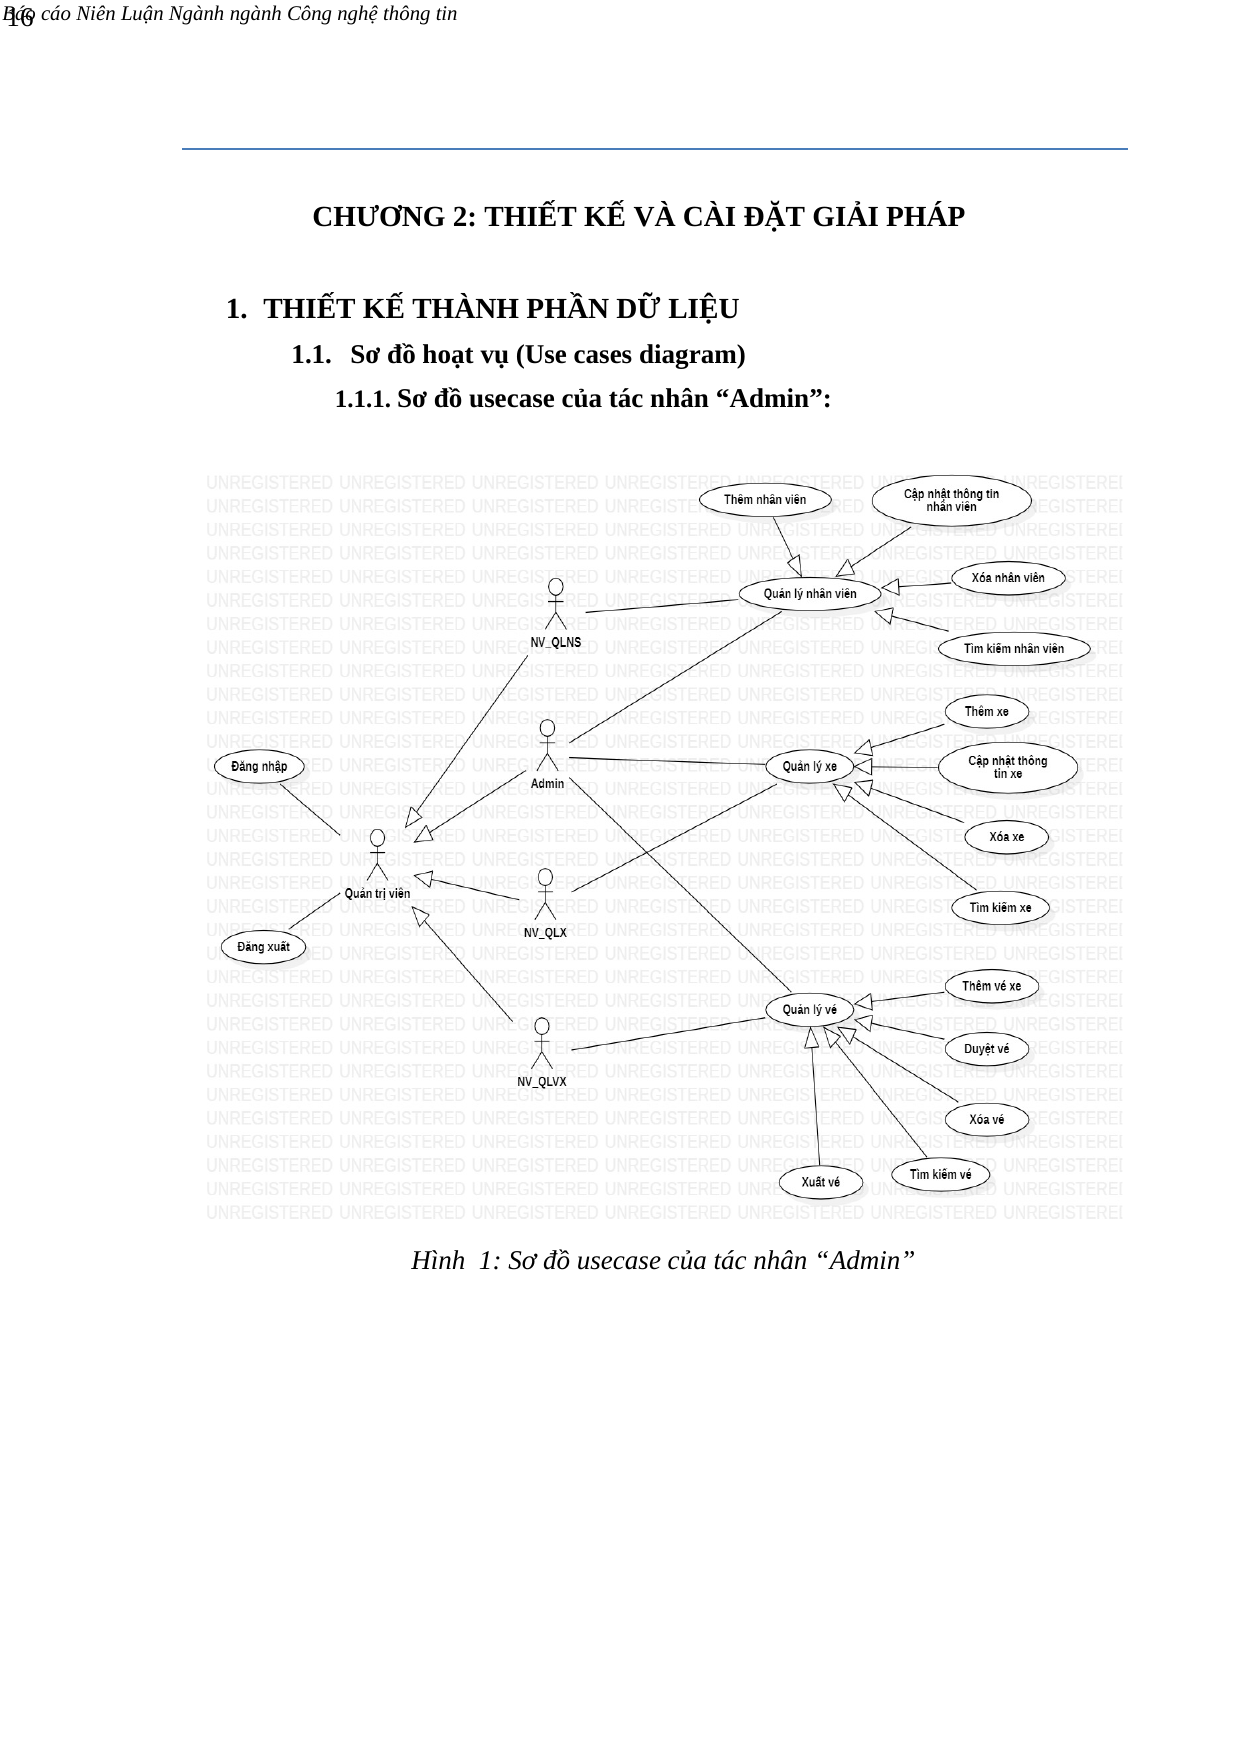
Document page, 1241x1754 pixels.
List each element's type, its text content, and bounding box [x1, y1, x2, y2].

subtitle Sơ đồ hoạt vụ (Use cases diagram) [291, 338, 1071, 369]
subtitle CHƯƠNG 2: THIẾT KẾ VÀ CÀI ĐẶT GIẢI PHÁP [207, 199, 1071, 233]
list Sơ đồ usecase của tác nhân “Admin”: [334, 382, 1071, 413]
subtitle THIẾT KẾ THÀNH PHẦN DỮ LIỆU [226, 292, 1053, 325]
text Hình 1: Sơ đồ usecase của tác nhân “Admin” [207, 1244, 1122, 1275]
picture [206, 465, 1123, 1238]
